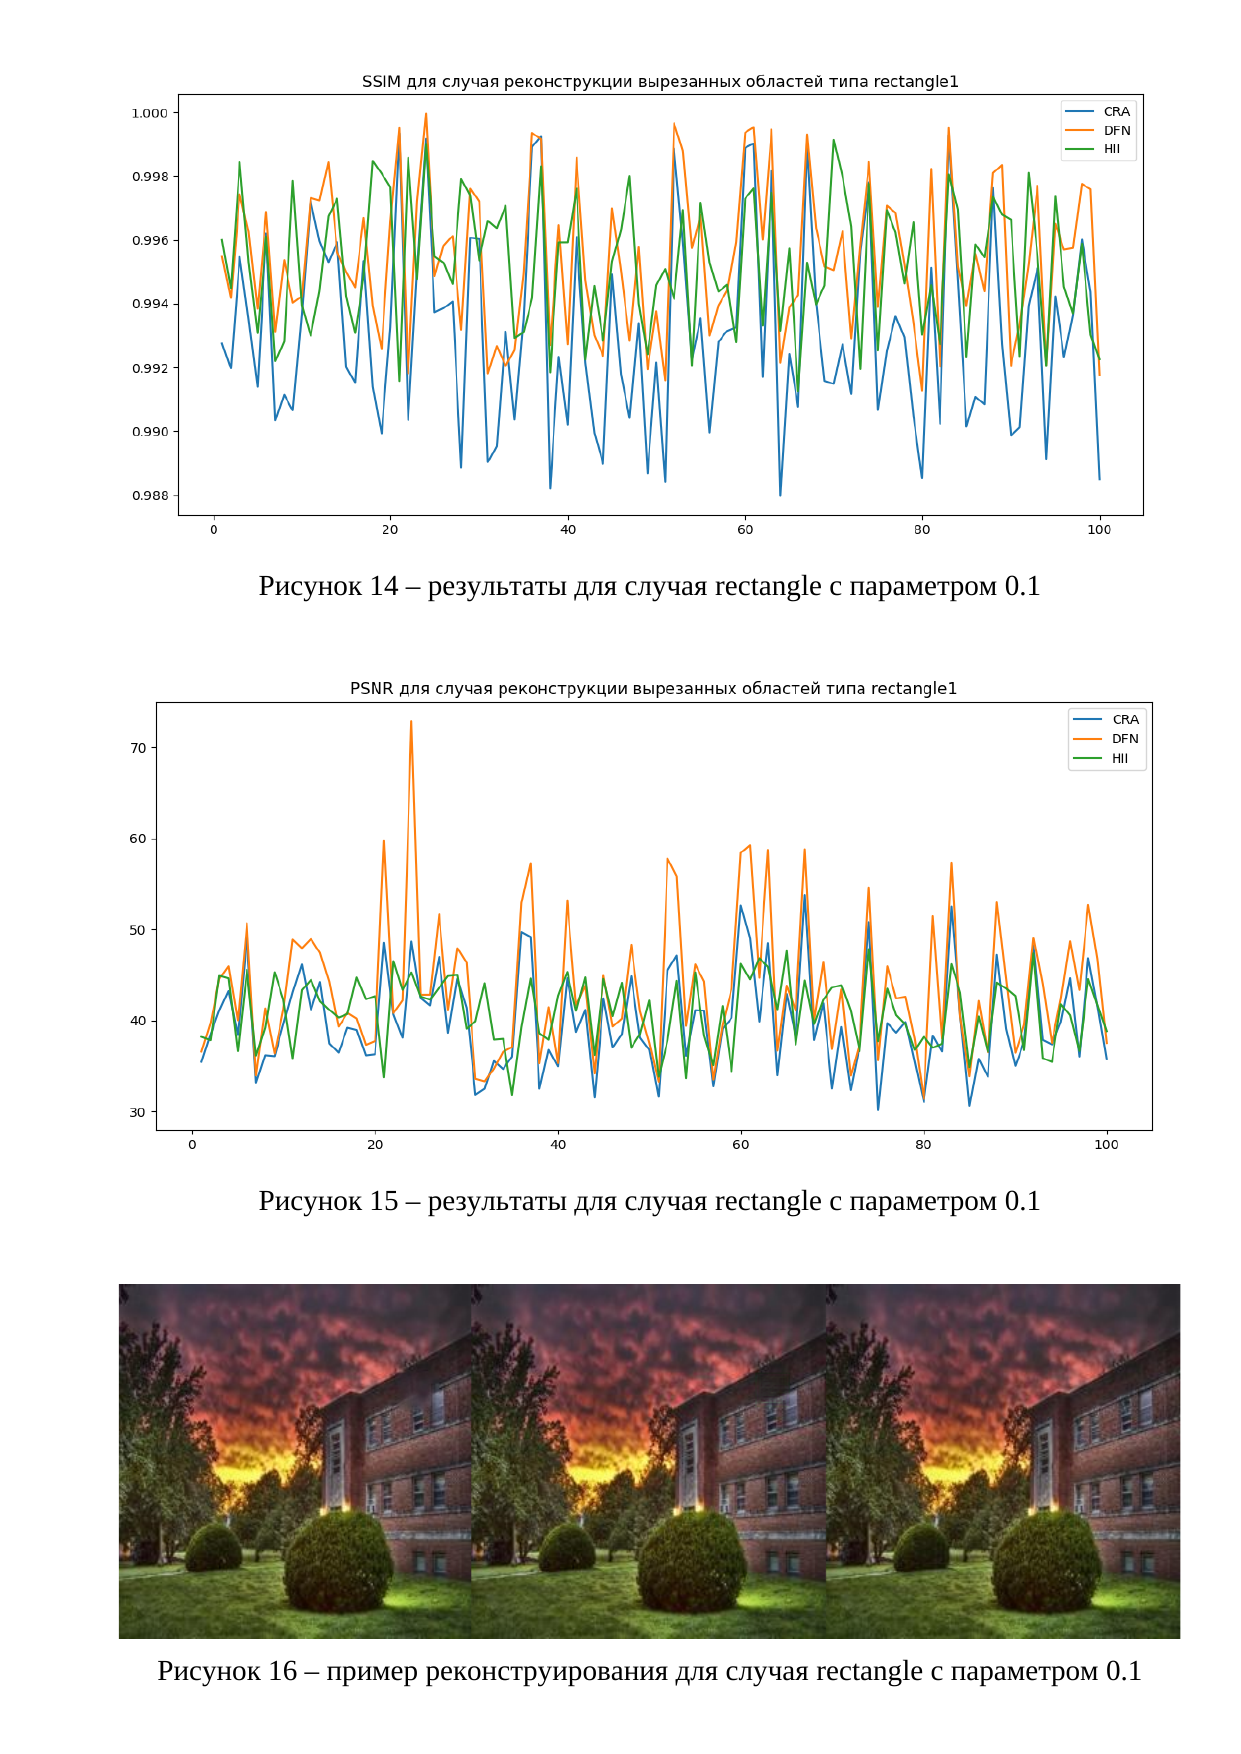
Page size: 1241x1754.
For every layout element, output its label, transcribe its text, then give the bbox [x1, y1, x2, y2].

text Рисунок 14 – результаты для случая rectangle с параметром 0.1 [118, 568, 1181, 602]
text Рисунок 15 – результаты для случая rectangle с параметром 0.1 [118, 1183, 1181, 1217]
picture [118, 668, 1182, 1170]
text Рисунок 16 – пример реконструирования для случая rectangle с параметром 0.1 [118, 1653, 1181, 1686]
picture [118, 59, 1182, 555]
picture [118, 1284, 1181, 1639]
